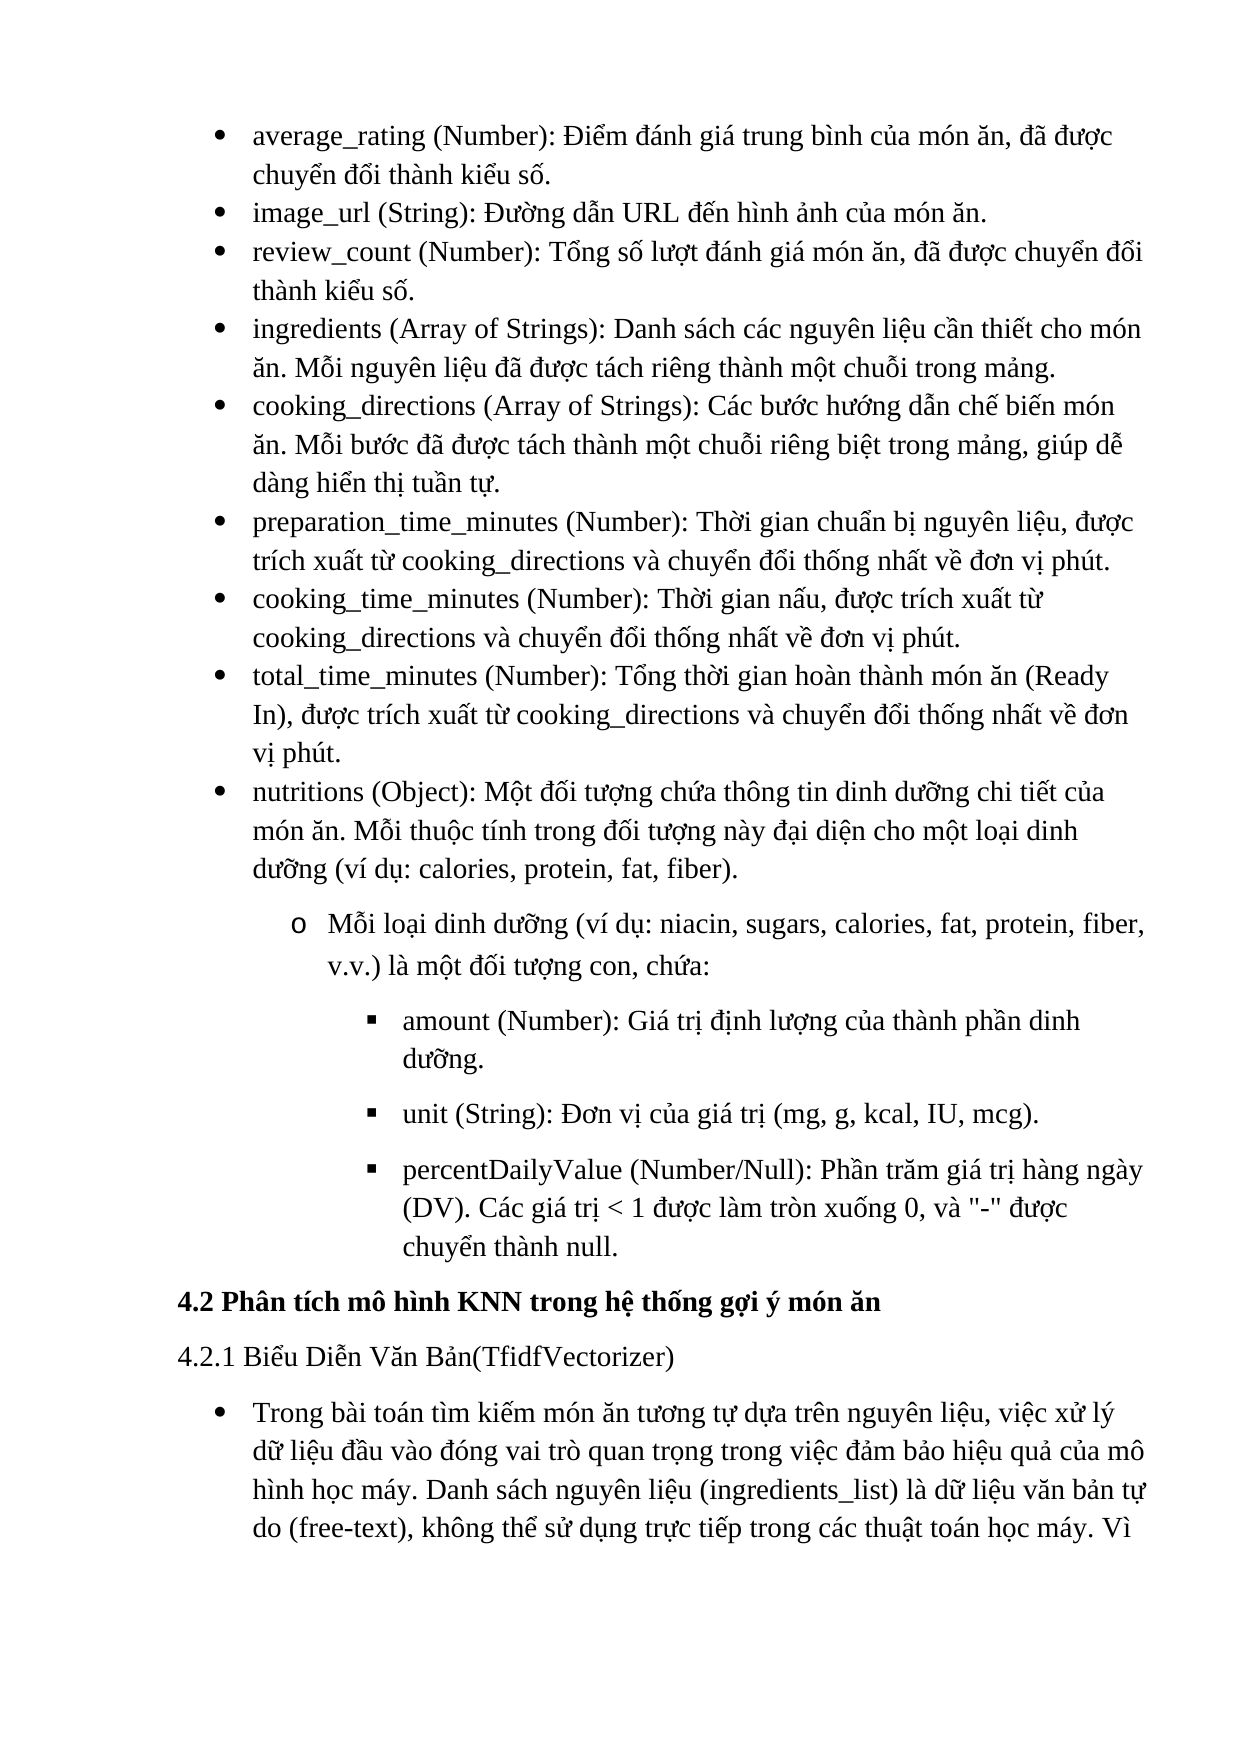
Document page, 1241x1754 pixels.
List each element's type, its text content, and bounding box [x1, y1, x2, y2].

list amount (Number): Giá trị định lượng của thành phần dinh dưỡng. [365, 1003, 1152, 1075]
list nutritions (Object): Một đối tượng chứa thông tin dinh dưỡng chi tiết của món ăn. Mỗi thuộc tính trong đối tượng này đại diện cho một loại dinh dưỡng (ví dụ: calories, protein, fat, fiber). [215, 774, 1152, 885]
list percentDailyValue (Number/Null): Phần trăm giá trị hàng ngày (DV). Các giá trị < 1 được làm tròn xuống 0, và "-" được chuyển thành null. [365, 1152, 1152, 1263]
list total_time_minutes (Number): Tổng thời gian hoàn thành món ăn (Ready In), được trích xuất từ cooking_directions và chuyển đổi thống nhất về đơn vị phút. [215, 658, 1152, 769]
list image_url (String): Đường dẫn URL đến hình ảnh của món ăn. [215, 195, 1152, 229]
list average_rating (Number): Điểm đánh giá trung bình của món ăn, đã được chuyển đổi thành kiểu số. [215, 118, 1152, 190]
list review_count (Number): Tổng số lượt đánh giá món ăn, đã được chuyển đổi thành kiểu số. [215, 234, 1152, 306]
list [215, 1395, 1152, 1544]
list Mỗi loại dinh dưỡng (ví dụ: niacin, sugars, calories, fat, protein, fiber, v.v.) là một đối tượng con, chứa: [290, 907, 1152, 981]
list ingredients (Array of Strings): Danh sách các nguyên liệu cần thiết cho món ăn. Mỗi nguyên liệu đã được tách riêng thành một chuỗi trong mảng. [215, 311, 1152, 383]
text 4.2 Phân tích mô hình KNN trong hệ thống gợi ý món ăn [177, 1284, 1152, 1318]
text 4.2.1 Biểu Diễn Văn Bản(TfidfVectorizer) [177, 1339, 1152, 1373]
list preparation_time_minutes (Number): Thời gian chuẩn bị nguyên liệu, được trích xuất từ cooking_directions và chuyển đổi thống nhất về đơn vị phút. [215, 504, 1152, 576]
list unit (String): Đơn vị của giá trị (mg, g, kcal, IU, mcg). [365, 1097, 1152, 1130]
list cooking_directions (Array of Strings): Các bước hướng dẫn chế biến món ăn. Mỗi bước đã được tách thành một chuỗi riêng biệt trong mảng, giúp dễ dàng hiển thị tuần tự. [215, 388, 1152, 499]
list cooking_time_minutes (Number): Thời gian nấu, được trích xuất từ cooking_directions và chuyển đổi thống nhất về đơn vị phút. [215, 581, 1152, 653]
